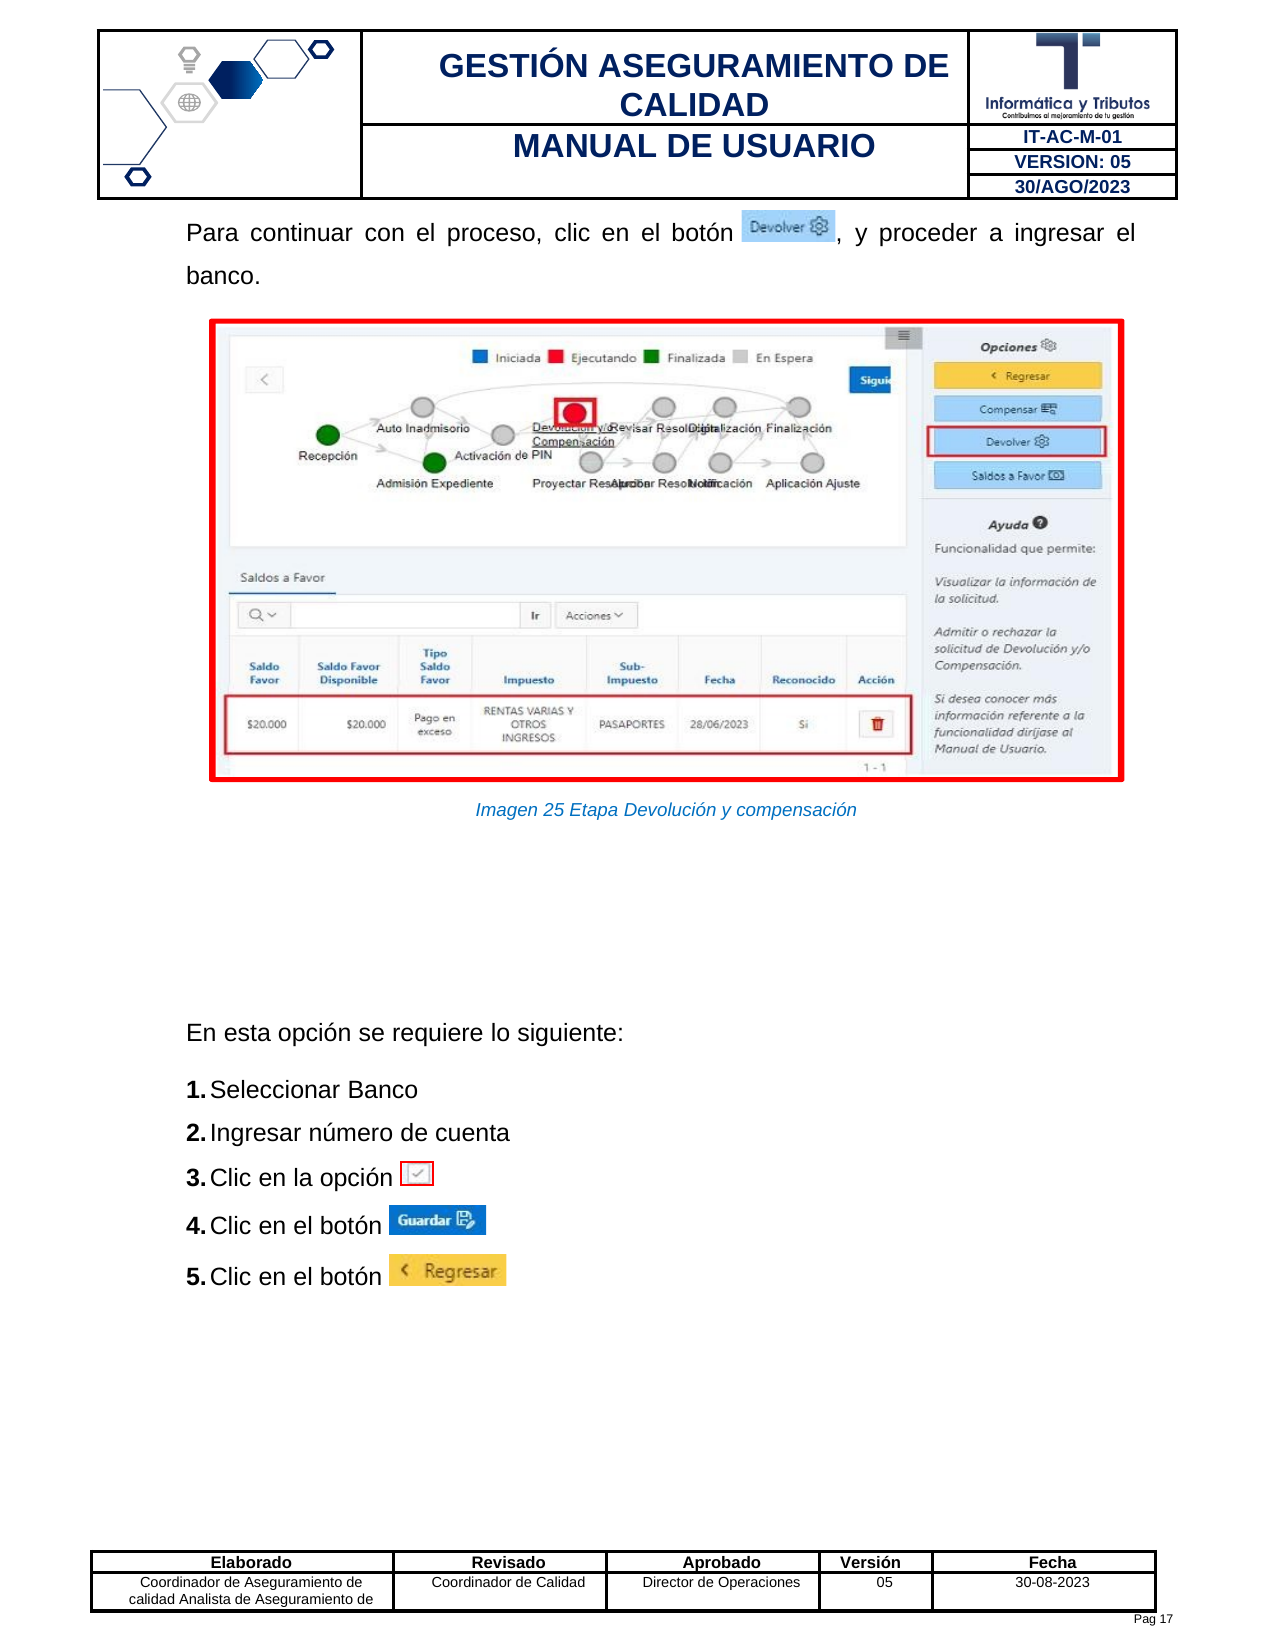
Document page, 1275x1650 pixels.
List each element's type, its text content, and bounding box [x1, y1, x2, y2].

list Clic en la opción [186, 1161, 1139, 1191]
picture [389, 1254, 507, 1286]
picture [985, 32, 1150, 120]
picture [741, 210, 836, 242]
text En esta opción se requiere lo siguiente: [186, 1017, 1139, 1046]
list Ingresar número de cuenta [186, 1118, 1139, 1147]
list Clic en el botón [186, 1206, 1139, 1240]
picture [216, 324, 1114, 777]
text Imagen 25 Etapa Devolución y compensación [195, 798, 1139, 820]
text Para continuar con el proceso, clic en el botón , y proceder a ingresar el banco. [186, 210, 1136, 290]
picture [389, 1205, 487, 1235]
list Clic en el botón [186, 1254, 1139, 1291]
picture [402, 1163, 432, 1184]
list Seleccionar Banco [186, 1075, 1139, 1103]
